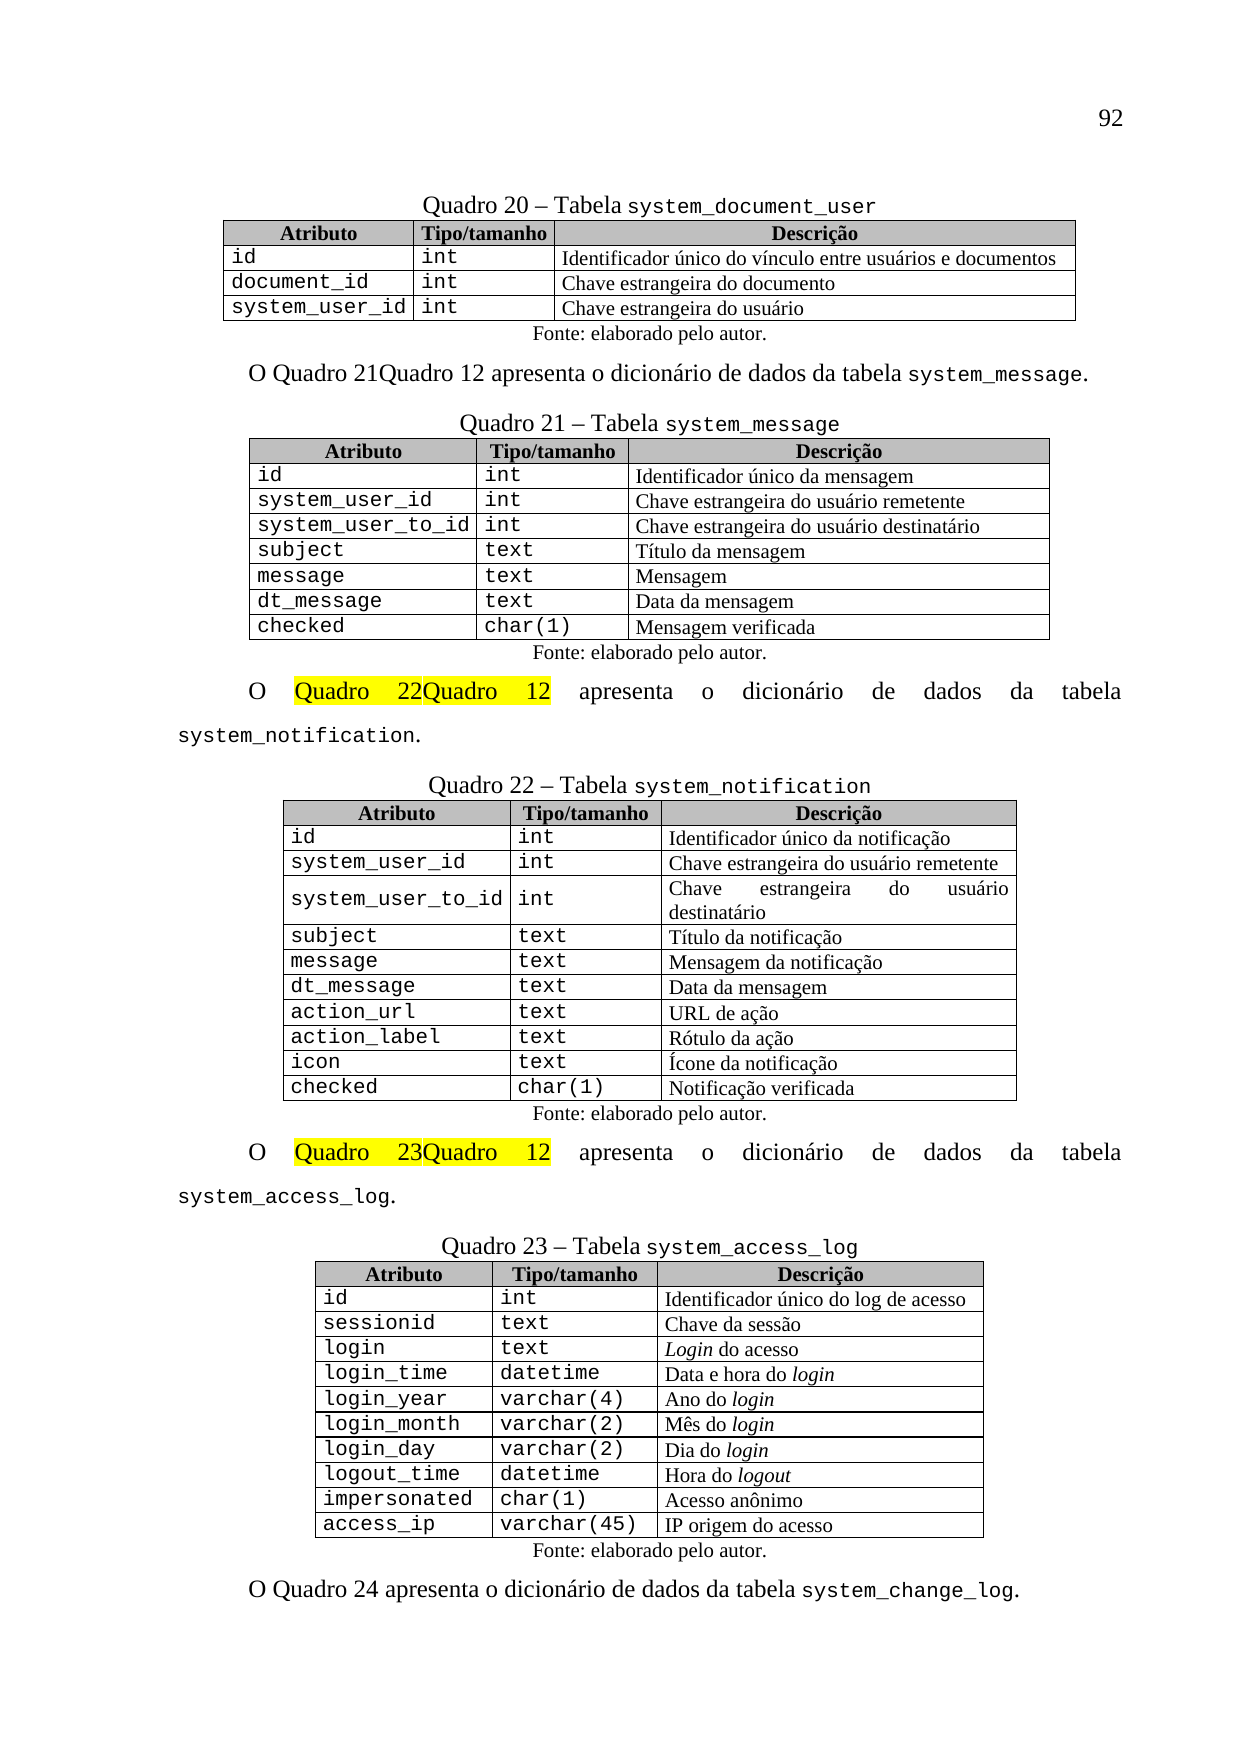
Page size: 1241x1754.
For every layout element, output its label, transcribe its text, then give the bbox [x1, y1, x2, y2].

table_cell int [493, 1287, 657, 1311]
table_cell Hora do logout [658, 1463, 983, 1487]
text Fonte: elaborado pelo autor. [177, 1538, 1122, 1562]
table_cell Ano do login [658, 1387, 983, 1411]
table_cell Ícone da notificação [662, 1051, 1016, 1075]
table_header Tipo/tamanho [414, 221, 554, 245]
table_cell Chave estrangeira do usuário destinatário [662, 876, 1016, 924]
table_cell Título da notificação [662, 925, 1016, 949]
table_cell text [477, 564, 628, 588]
table_cell impersonated [316, 1488, 492, 1512]
table_cell Título da mensagem [629, 539, 1049, 563]
table_cell text [511, 975, 661, 999]
table_cell text [511, 1000, 661, 1024]
table_cell subject [284, 925, 510, 949]
table_cell varchar(45) [493, 1513, 657, 1537]
table_header Tipo/tamanho [493, 1262, 657, 1286]
table_cell Rótulo da ação [662, 1026, 1016, 1049]
table_cell Identificador único do vínculo entre usuários e documentos [555, 246, 1075, 270]
table_cell system_user_id [284, 851, 510, 875]
text Quadro 22 – Tabela system_notification [177, 770, 1122, 799]
table_cell system_user_to_id [250, 514, 476, 538]
table_cell Data da mensagem [629, 590, 1049, 613]
table_cell Mensagem da notificação [662, 950, 1016, 974]
table_cell Chave estrangeira do usuário destinatário [629, 514, 1049, 538]
text Quadro 20 – Tabela system_document_user [177, 190, 1122, 219]
table_cell message [284, 950, 510, 974]
table_cell Chave estrangeira do usuário remetente [629, 489, 1049, 513]
table_cell logout_time [316, 1463, 492, 1487]
text Fonte: elaborado pelo autor. [177, 1101, 1122, 1125]
table_cell int [511, 876, 661, 924]
table_cell system_user_id [250, 489, 476, 513]
table_cell int [477, 514, 628, 538]
table_cell id [250, 464, 476, 488]
table_cell login_month [316, 1413, 492, 1436]
table_cell system_user_id [224, 296, 413, 320]
table_cell text [477, 590, 628, 613]
table_cell Chave estrangeira do usuário remetente [662, 851, 1016, 875]
table_cell subject [250, 539, 476, 563]
table_cell URL de ação [662, 1000, 1016, 1024]
table_cell login_time [316, 1362, 492, 1386]
text Quadro 23 – Tabela system_access_log [177, 1231, 1122, 1261]
text O Quadro 21 apresenta o dicionário de dados da tabela system_message. [177, 358, 1122, 387]
table_cell Chave da sessão [658, 1312, 983, 1336]
table_cell dt_message [250, 590, 476, 613]
table_cell Identificador único do log de acesso [658, 1287, 983, 1311]
table_cell char(1) [493, 1488, 657, 1512]
table_cell document_id [224, 271, 413, 295]
table_cell Mensagem verificada [629, 615, 1049, 639]
table_cell text [477, 539, 628, 563]
table_cell datetime [493, 1362, 657, 1386]
table_cell system_user_to_id [284, 876, 510, 924]
text O Quadro 24 apresenta o dicionário de dados da tabela system_change_log. [177, 1574, 1122, 1604]
table_cell Data da mensagem [662, 975, 1016, 999]
table_cell text [511, 925, 661, 949]
table_cell char(1) [477, 615, 628, 639]
table_cell Identificador único da mensagem [629, 464, 1049, 488]
table_cell Mensagem [629, 564, 1049, 588]
text O Quadro 23 apresenta o dicionário de dados da tabela system_access_log. [177, 1137, 1122, 1210]
table_cell Identificador único da notificação [662, 826, 1016, 850]
table_cell int [414, 271, 554, 295]
table_cell action_url [284, 1000, 510, 1024]
table_cell Chave estrangeira do usuário [555, 296, 1075, 320]
table_header Atributo [250, 439, 476, 463]
table_cell id [316, 1287, 492, 1311]
table_header Tipo/tamanho [511, 801, 661, 825]
table_cell int [414, 296, 554, 320]
table_cell int [477, 464, 628, 488]
table_cell text [511, 950, 661, 974]
table_cell Notificação verificada [662, 1076, 1016, 1100]
text Quadro 21 – Tabela system_message [177, 408, 1122, 438]
table_cell int [511, 826, 661, 850]
table_cell char(1) [511, 1076, 661, 1100]
table_cell sessionid [316, 1312, 492, 1336]
table_cell Data e hora do login [658, 1362, 983, 1386]
table_header Descrição [658, 1262, 983, 1286]
text Fonte: elaborado pelo autor. [177, 321, 1122, 345]
table_cell login_year [316, 1387, 492, 1411]
table_cell icon [284, 1051, 510, 1075]
table_cell Login do acesso [658, 1337, 983, 1361]
table_cell Acesso anônimo [658, 1488, 983, 1512]
table_header Descrição [662, 801, 1016, 825]
table_cell id [224, 246, 413, 270]
table_cell text [493, 1312, 657, 1336]
table_cell text [511, 1026, 661, 1049]
table_cell int [414, 246, 554, 270]
table_cell checked [250, 615, 476, 639]
table_cell checked [284, 1076, 510, 1100]
table_cell varchar(2) [493, 1438, 657, 1462]
table_header Atributo [224, 221, 413, 245]
table_header Descrição [629, 439, 1049, 463]
text Fonte: elaborado pelo autor. [177, 640, 1122, 664]
table_cell varchar(4) [493, 1387, 657, 1411]
table_cell datetime [493, 1463, 657, 1487]
table_cell dt_message [284, 975, 510, 999]
table_cell int [477, 489, 628, 513]
table_cell Dia do login [658, 1438, 983, 1462]
table_header Atributo [284, 801, 510, 825]
table_header Descrição [555, 221, 1075, 245]
table_cell Mês do login [658, 1413, 983, 1436]
table_header Tipo/tamanho [477, 439, 628, 463]
table_cell action_label [284, 1026, 510, 1049]
table_cell message [250, 564, 476, 588]
table_cell int [511, 851, 661, 875]
table_cell login [316, 1337, 492, 1361]
table_cell varchar(2) [493, 1413, 657, 1436]
table_cell access_ip [316, 1513, 492, 1537]
table_cell IP origem do acesso [658, 1513, 983, 1537]
table_cell Chave estrangeira do documento [555, 271, 1075, 295]
text O Quadro 22 apresenta o dicionário de dados da tabela system_notification. [177, 676, 1122, 749]
table_cell text [493, 1337, 657, 1361]
table_cell login_day [316, 1438, 492, 1462]
table_cell id [284, 826, 510, 850]
table_header Atributo [316, 1262, 492, 1286]
table_cell text [511, 1051, 661, 1075]
